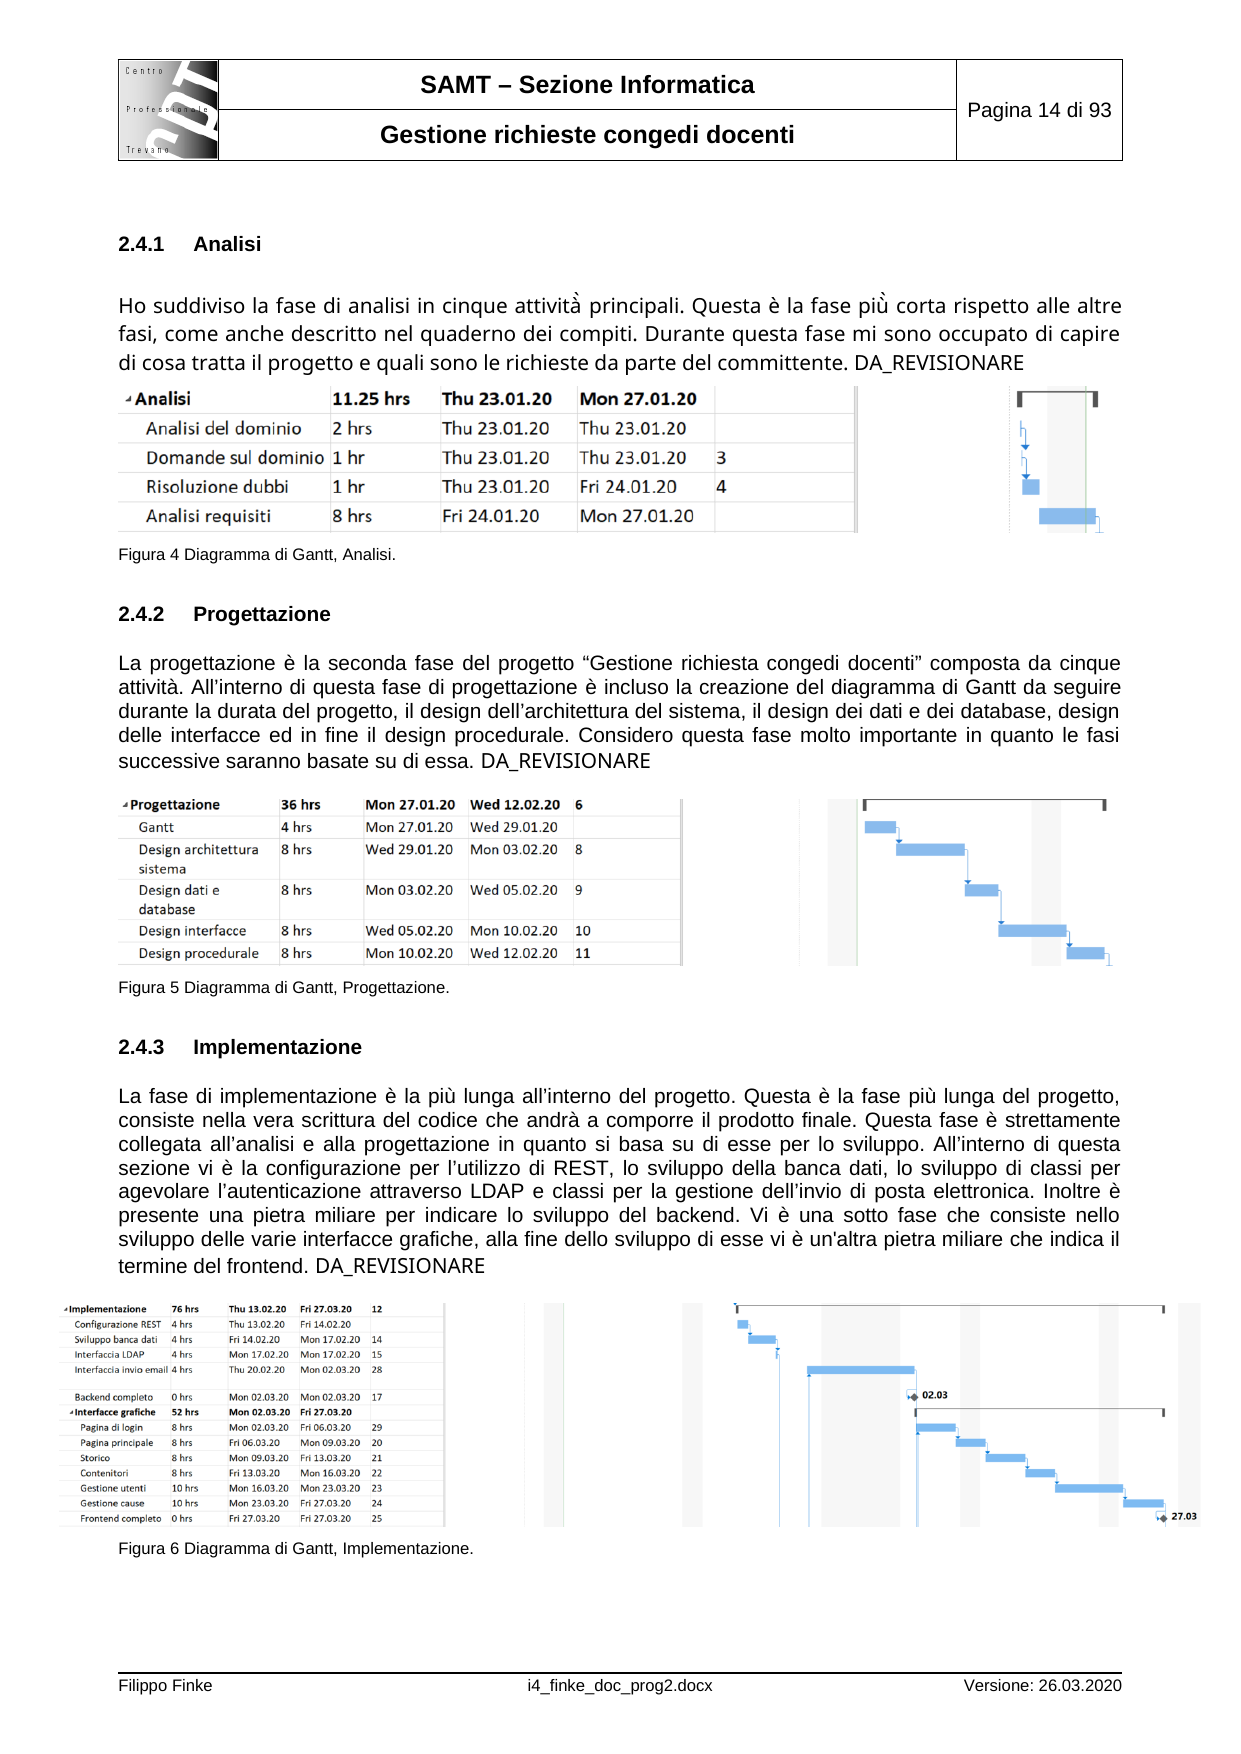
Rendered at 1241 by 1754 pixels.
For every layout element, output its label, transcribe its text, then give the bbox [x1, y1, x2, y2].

subtitle Analisi [118, 232, 1122, 256]
text Ho suddiviso la fase di analisi in cinque attività̀ principali. Questa è la fase più̀ corta rispetto alle altre fasi, come anche descritto nel quaderno dei compiti. Durante questa fase mi sono occupato di capire di cosa tratta il progetto e quali sono le richieste da parte del committente. DA_REVISIONARE [118, 291, 1122, 376]
text La fase di implementazione è la più lunga all’interno del progetto. Questa è la fase più lunga del progetto, consiste nella vera scrittura del codice che andrà a comporre il prodotto finale. Questa fase è strettamente collegata all’analisi e alla progettazione in quanto si basa su di esse per lo sviluppo. All’interno di questa sezione vi è la configurazione per l’utilizzo di REST, lo sviluppo della banca dati, lo sviluppo di classi per agevolare l’autenticazione attraverso LDAP e classi per la gestione dell’invio di posta elettronica. Inoltre è presente una pietra miliare per indicare lo sviluppo del backend. Vi è una sotto fase che consiste nello sviluppo delle varie interfacce grafiche, alla fine dello sviluppo di esse vi è un'altra pietra miliare che indica il termine del frontend. DA_REVISIONARE [118, 1083, 1122, 1280]
picture [118, 386, 1123, 533]
subtitle Implementazione [118, 1034, 1122, 1058]
text Figura 5 Diagramma di Gantt, Progettazione. [118, 978, 1122, 997]
text La progettazione è la seconda fase del progetto “Gestione richiesta congedi docenti” composta da cinque attività. All’interno di questa fase di progettazione è incluso la creazione del diagramma di Gantt da seguire durante la durata del progetto, il design dell’architettura del sistema, il design dei dati e dei database, design delle interfacce ed in fine il design procedurale. Considero questa fase molto importante in quanto le fasi successive saranno basate su di essa. DA_REVISIONARE [118, 651, 1122, 775]
picture [59, 1303, 1201, 1527]
subtitle Progettazione [118, 602, 1122, 626]
text Figura 4 Diagramma di Gantt, Analisi. [118, 545, 1122, 564]
picture [118, 799, 1123, 966]
text Figura 6 Diagramma di Gantt, Implementazione. [118, 1539, 1122, 1558]
picture [118, 60, 218, 159]
